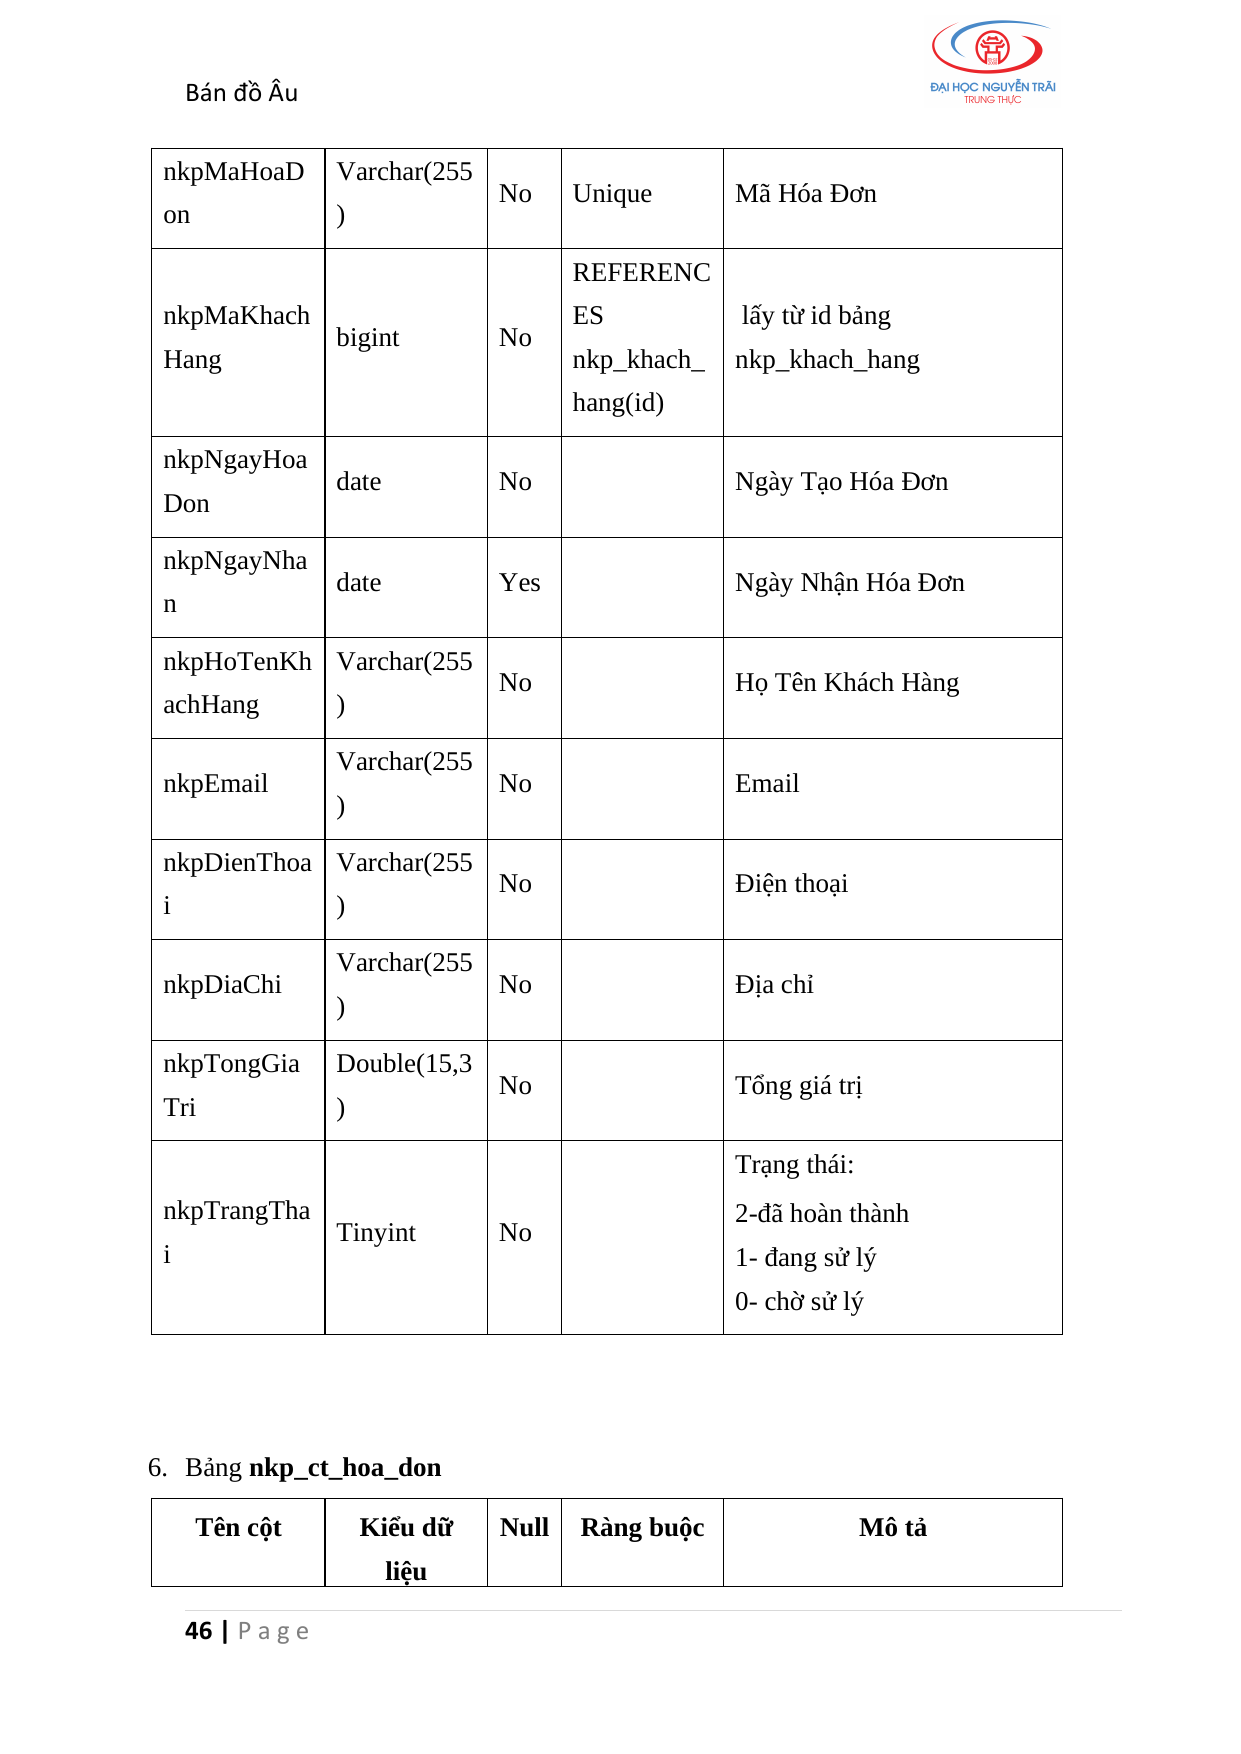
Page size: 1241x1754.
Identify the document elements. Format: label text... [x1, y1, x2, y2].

picture [923, 15, 1062, 108]
table_cell Trạng thái: 2-đã hoàn thành 1- đang sử lý 0- chờ sử lý [724, 1141, 1062, 1334]
table_cell [562, 940, 723, 1040]
table_cell date [326, 437, 487, 537]
table_cell nkpDiaChi [152, 940, 324, 1040]
table_cell nkpTrangThai [152, 1141, 324, 1334]
table_cell Địa chỉ [724, 940, 1062, 1040]
table_cell No [488, 940, 561, 1040]
table_cell [562, 538, 723, 637]
table_cell nkpDienThoai [152, 840, 324, 939]
table_header Null [488, 1499, 561, 1586]
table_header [326, 1499, 487, 1586]
table_cell Tổng giá trị [724, 1041, 1062, 1140]
table_cell nkpHoTenKhachHang [152, 638, 324, 738]
table_cell [562, 1141, 723, 1334]
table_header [562, 1499, 723, 1586]
table_cell No [488, 1041, 561, 1140]
list Bảng nkp_ct_hoa_don [148, 1451, 1122, 1482]
table_cell nkpNgayNhan [152, 538, 324, 637]
table_cell No [488, 840, 561, 939]
table_cell Varchar(255) [326, 840, 487, 939]
table_cell Double(15,3) [326, 1041, 487, 1140]
table_cell lấy từ id bảng nkp_khach_hang [724, 249, 1062, 436]
table_cell No [488, 249, 561, 436]
table_cell Varchar(255) [326, 940, 487, 1040]
table_cell Varchar(255) [326, 149, 487, 248]
table_cell bigint [326, 249, 487, 436]
table_cell date [326, 538, 487, 637]
table_cell [562, 437, 723, 537]
table_cell No [488, 739, 561, 838]
table_cell Tinyint [326, 1141, 487, 1334]
table_cell [562, 840, 723, 939]
table_cell No [488, 1141, 561, 1334]
table_cell Varchar(255) [326, 638, 487, 738]
table_cell REFERENCES nkp_khach_hang(id) [562, 249, 723, 436]
table_cell nkpEmail [152, 739, 324, 838]
table_header Tên cột Field [152, 1499, 324, 1586]
table_cell No [488, 149, 561, 248]
table_cell [562, 739, 723, 838]
table_cell Ngày Tạo Hóa Đơn [724, 437, 1062, 537]
table_cell Email [724, 739, 1062, 838]
table_cell Yes [488, 538, 561, 637]
table_header Mô tả Content [724, 1499, 1062, 1586]
table_cell Họ Tên Khách Hàng [724, 638, 1062, 738]
table_cell Mã Hóa Đơn [724, 149, 1062, 248]
table_cell Varchar(255) [326, 739, 487, 838]
table_cell No [488, 638, 561, 738]
table_cell [562, 638, 723, 738]
table_cell No [488, 437, 561, 537]
table_cell [562, 1041, 723, 1140]
table_cell Điện thoại [724, 840, 1062, 939]
table_cell Unique [562, 149, 723, 248]
table_cell nkpNgayHoaDon [152, 437, 324, 537]
table_cell nkpTongGiaTri [152, 1041, 324, 1140]
table_cell nkpMaKhachHang [152, 249, 324, 436]
table_cell Ngày Nhận Hóa Đơn [724, 538, 1062, 637]
table_cell nkpMaHoaDon [152, 149, 324, 248]
